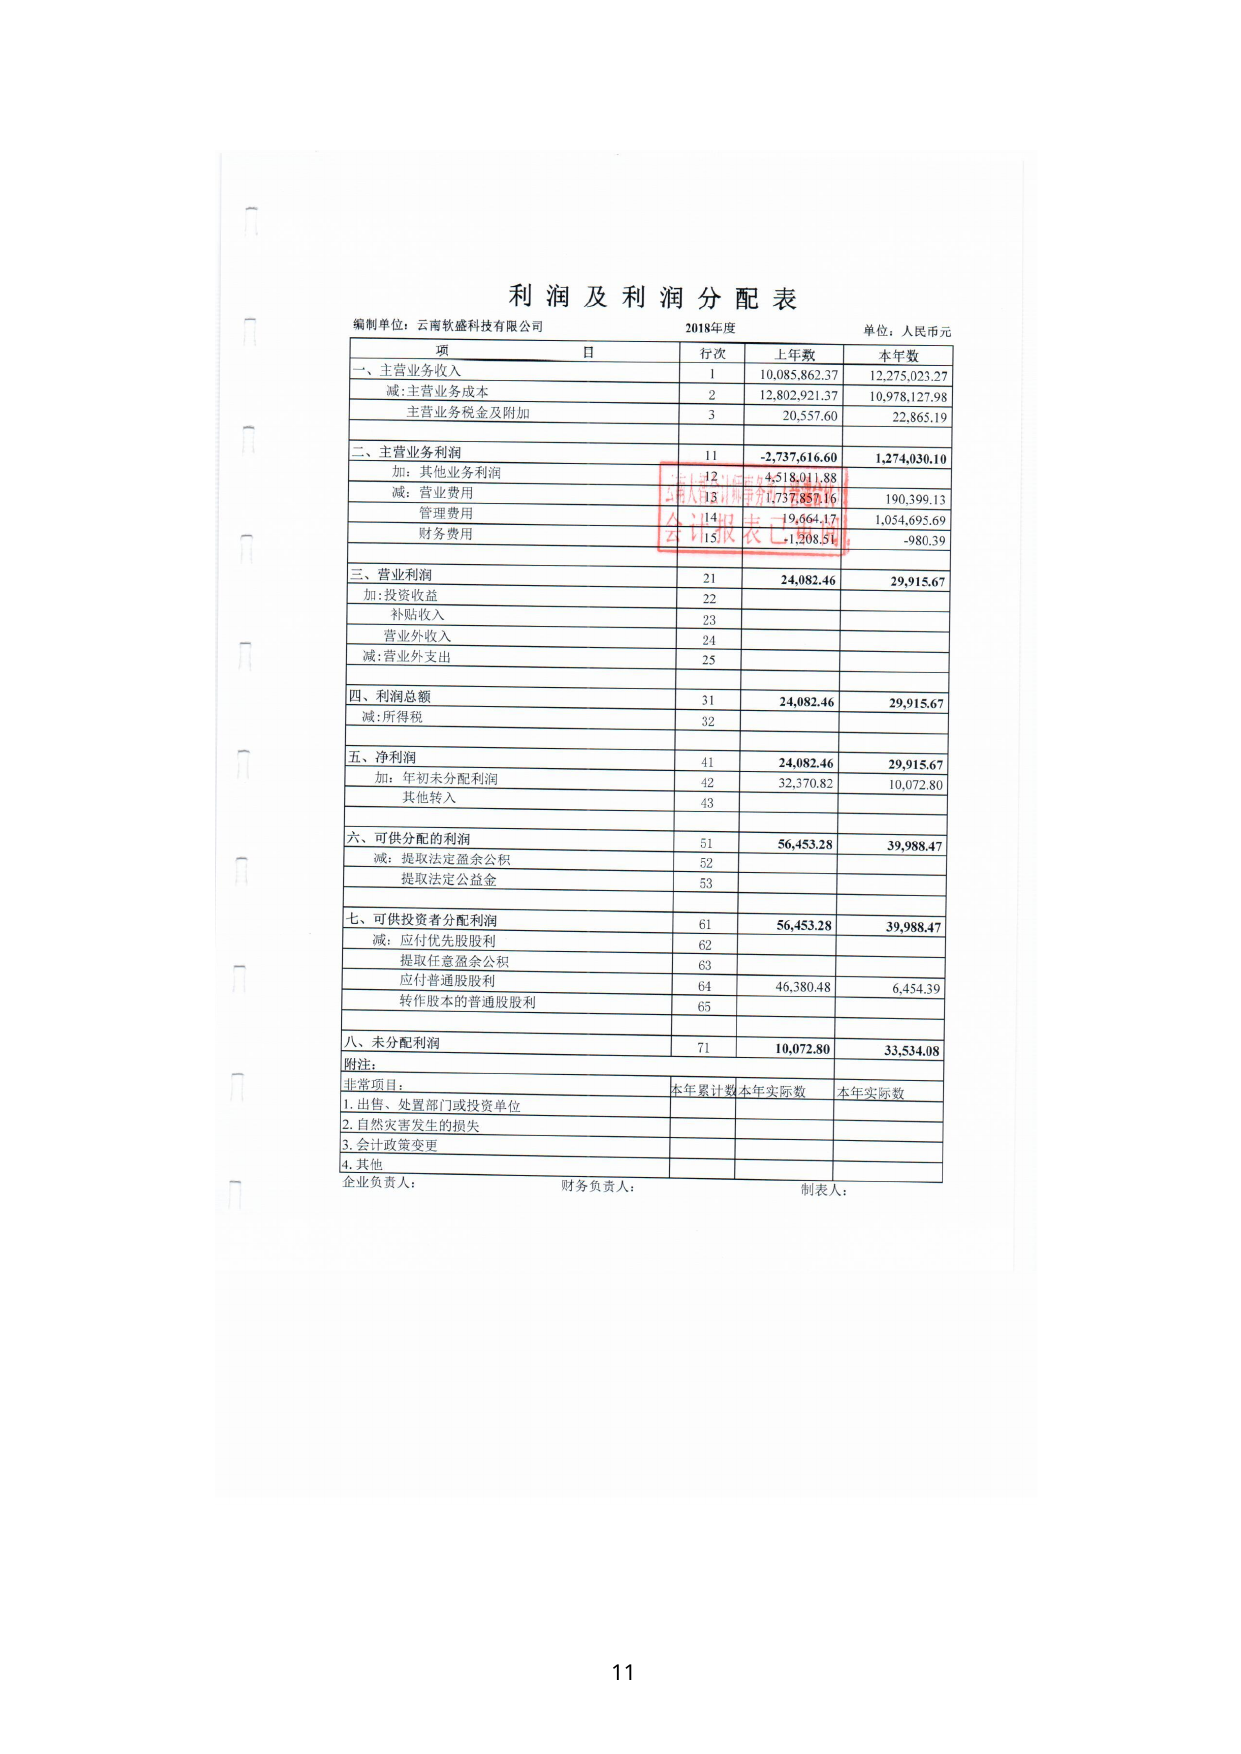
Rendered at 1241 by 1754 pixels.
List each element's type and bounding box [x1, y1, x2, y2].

picture [215, 150, 1038, 1505]
